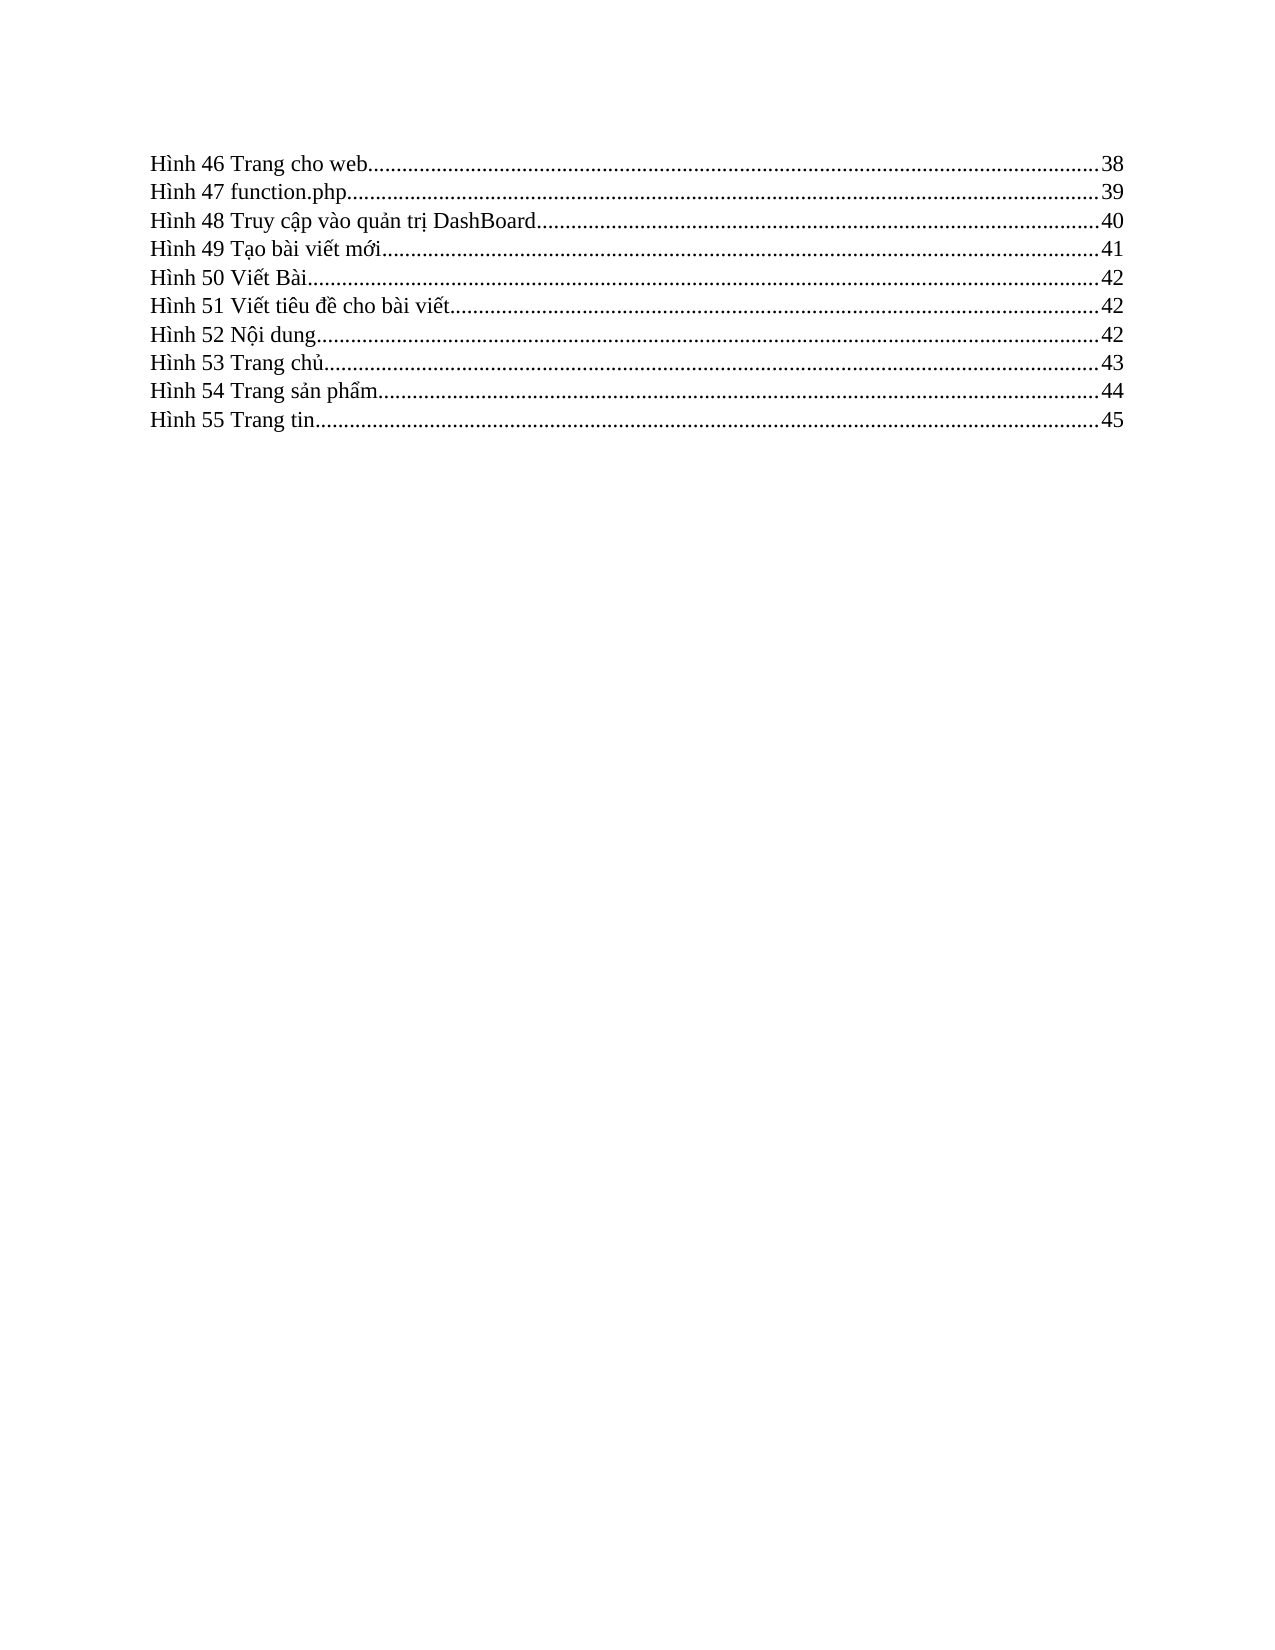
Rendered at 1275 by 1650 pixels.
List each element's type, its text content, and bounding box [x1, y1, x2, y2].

text Hình 47 function.php 39 [150, 178, 1125, 205]
text Hình 46 Trang cho web 38 [150, 150, 1125, 176]
text Hình 55 Trang tin 45 [150, 406, 1125, 432]
text Hình 54 Trang sản phẩm 44 [150, 377, 1125, 404]
text Hình 52 Nội dung 42 [150, 321, 1125, 347]
text Hình 48 Truy cập vào quản trị DashBoard 40 [150, 207, 1125, 233]
text Hình 51 Viết tiêu đề cho bài viết 42 [150, 292, 1125, 318]
text Hình 50 Viết Bài 42 [150, 264, 1125, 290]
text Hình 53 Trang chủ 43 [150, 349, 1125, 375]
text Hình 49 Tạo bài viết mới 41 [150, 235, 1125, 262]
